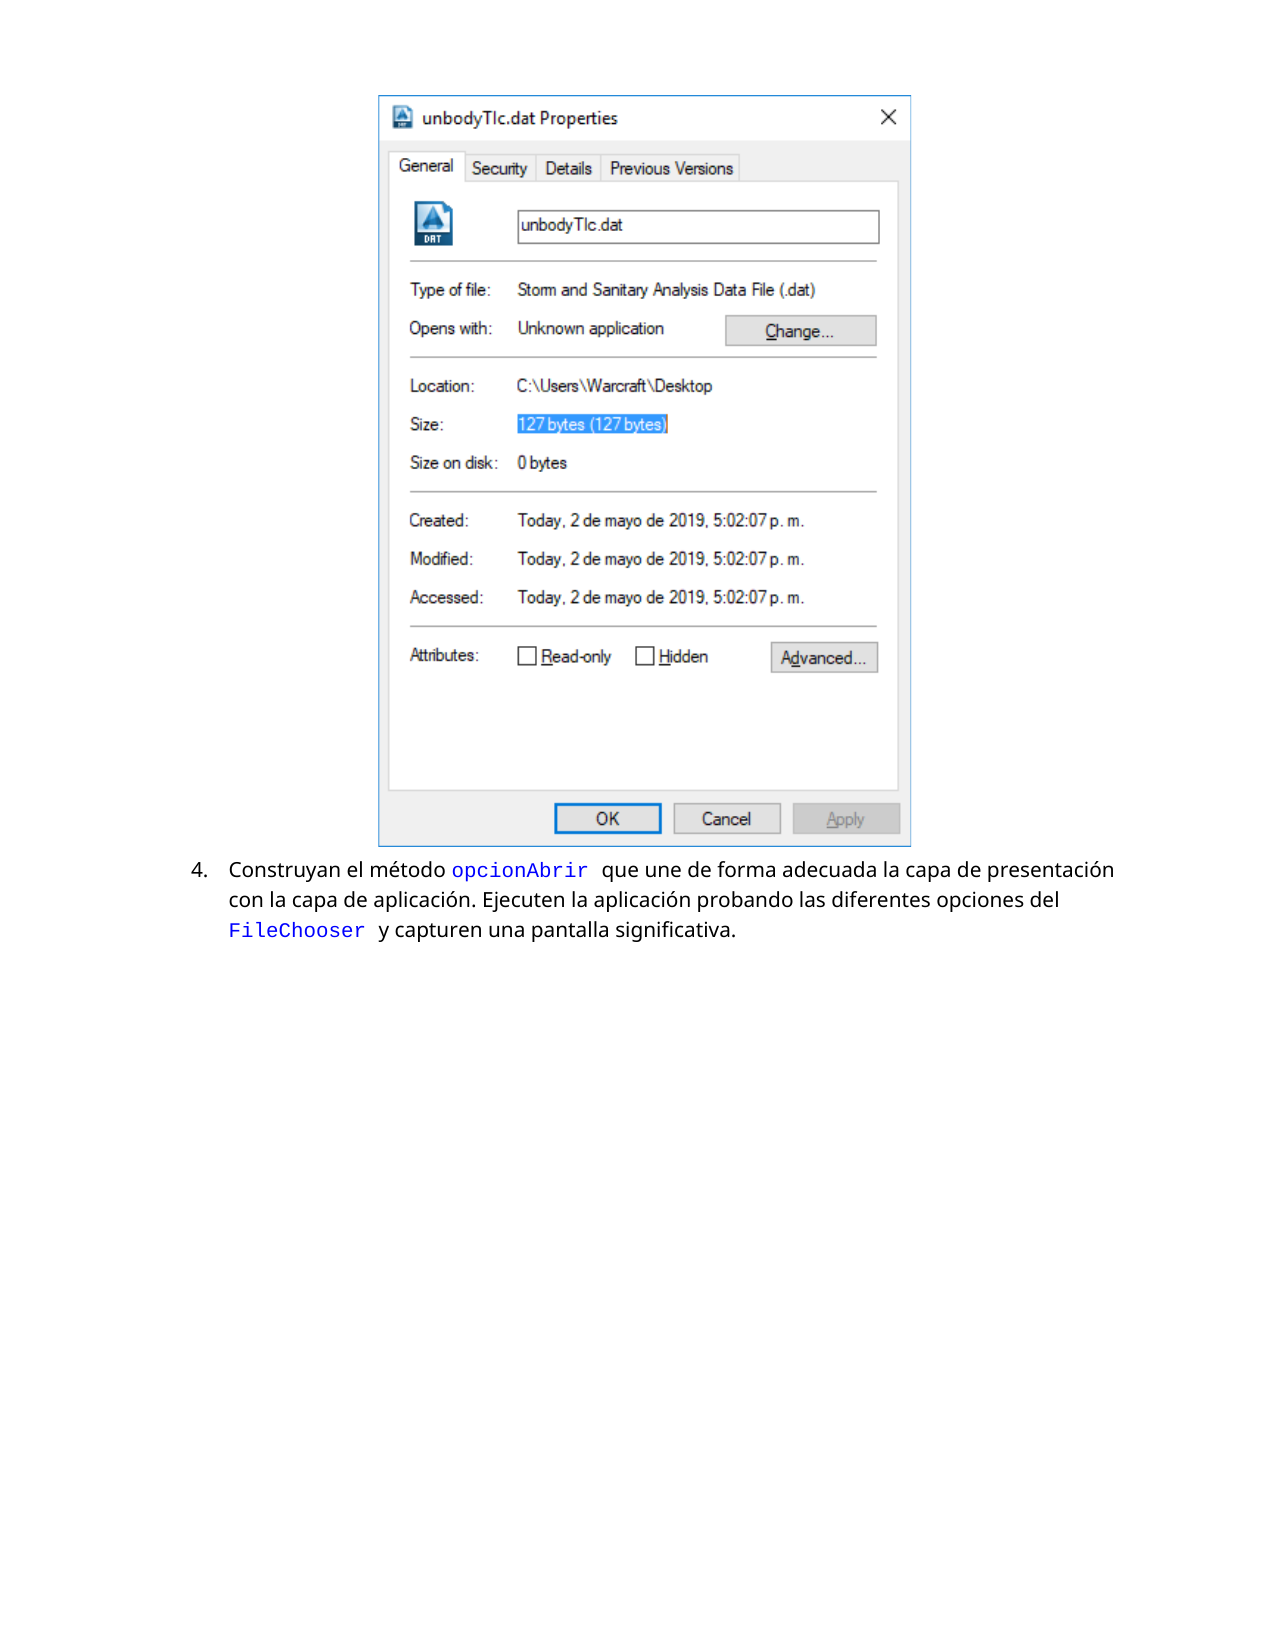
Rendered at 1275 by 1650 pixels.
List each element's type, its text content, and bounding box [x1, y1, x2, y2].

picture [378, 95, 912, 847]
list Construyan el método opcionAbrir que une de forma adecuada la capa de presentación con la capa de aplicación. Ejecuten la aplicación probando las diferentes opciones del FileChooser y capturen una pantalla significativa. [191, 855, 1129, 944]
